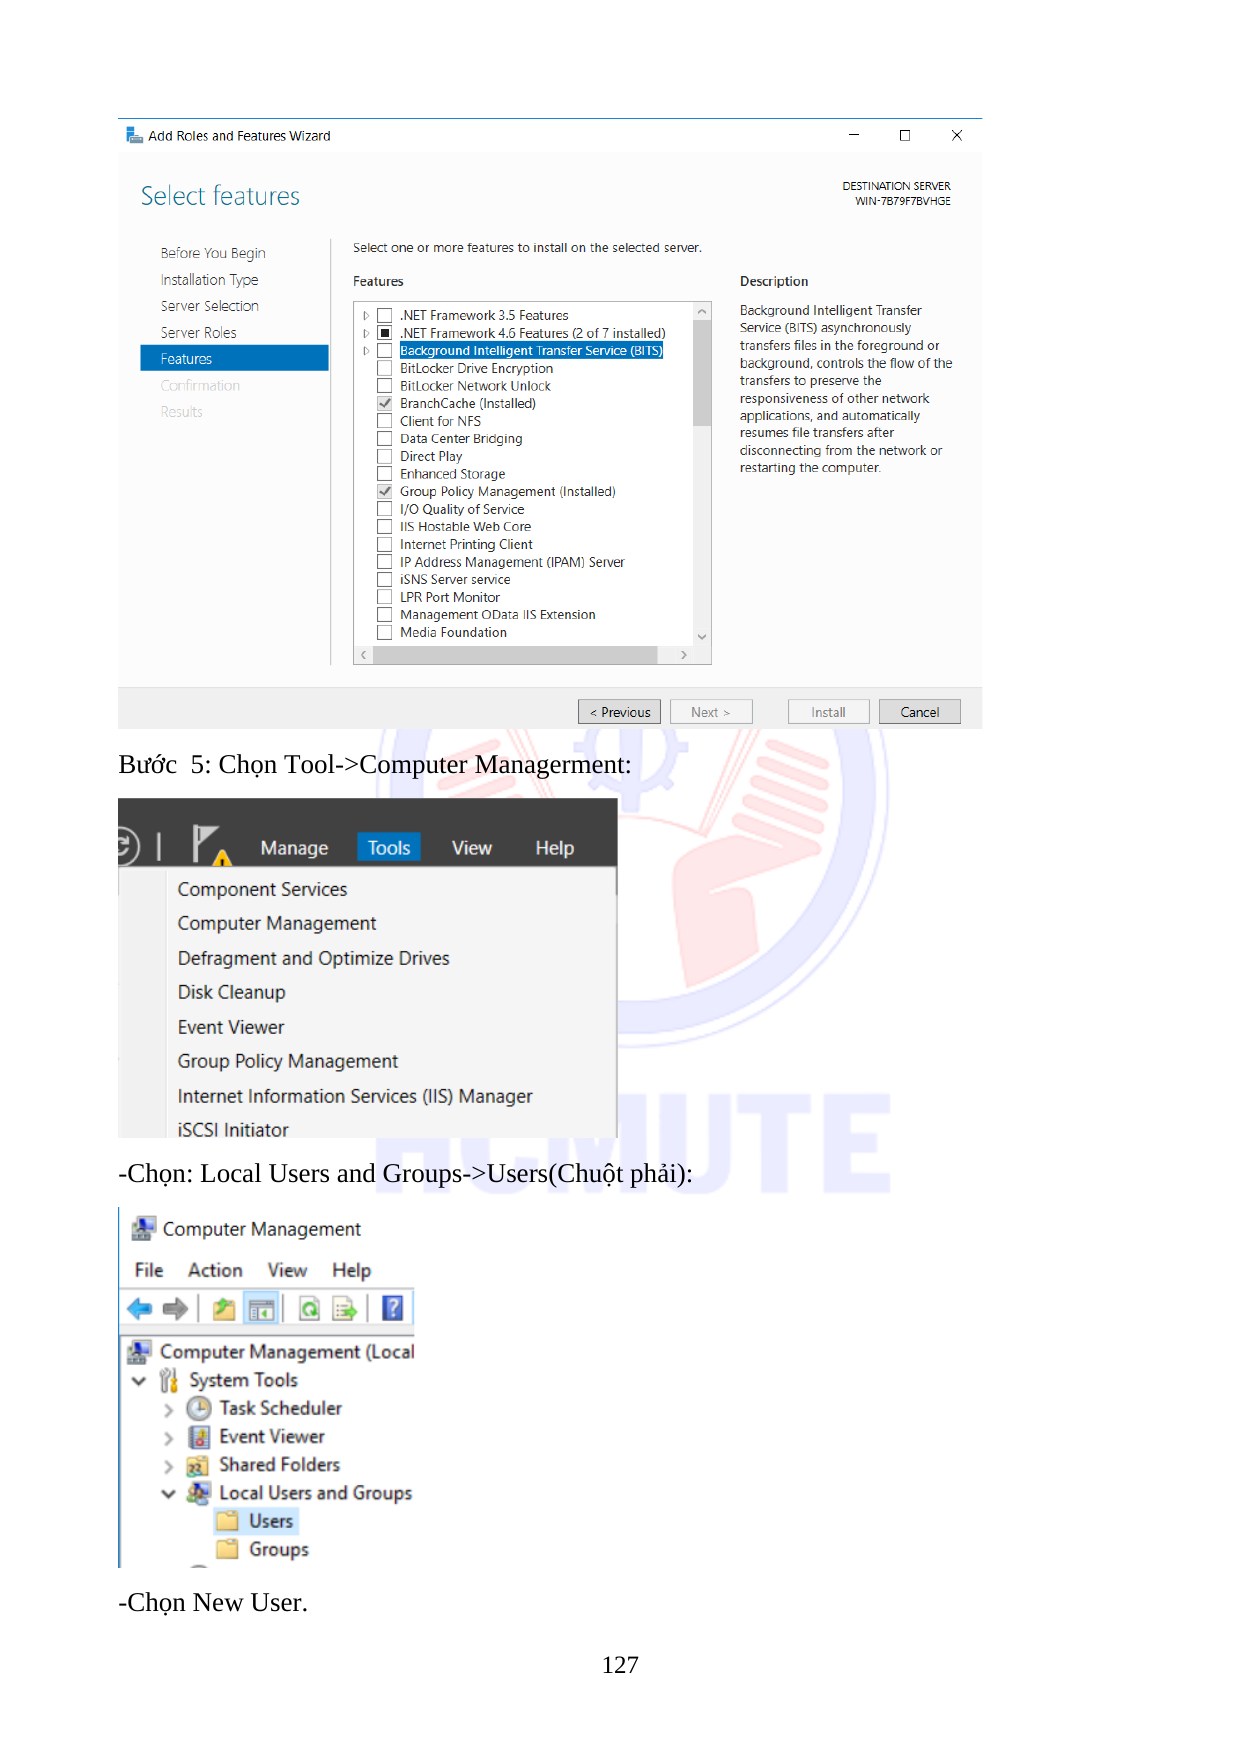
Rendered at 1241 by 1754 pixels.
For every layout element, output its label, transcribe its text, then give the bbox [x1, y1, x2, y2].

text -Chọn: Local Users and Groups->Users(Chuột phải): [118, 1157, 1122, 1188]
text -Chọn New User. [118, 1586, 1122, 1617]
text Bước 5: Chọn Tool->Computer Managerment: [118, 748, 1122, 779]
picture [118, 798, 619, 1138]
picture [118, 1207, 415, 1568]
picture [118, 118, 983, 729]
